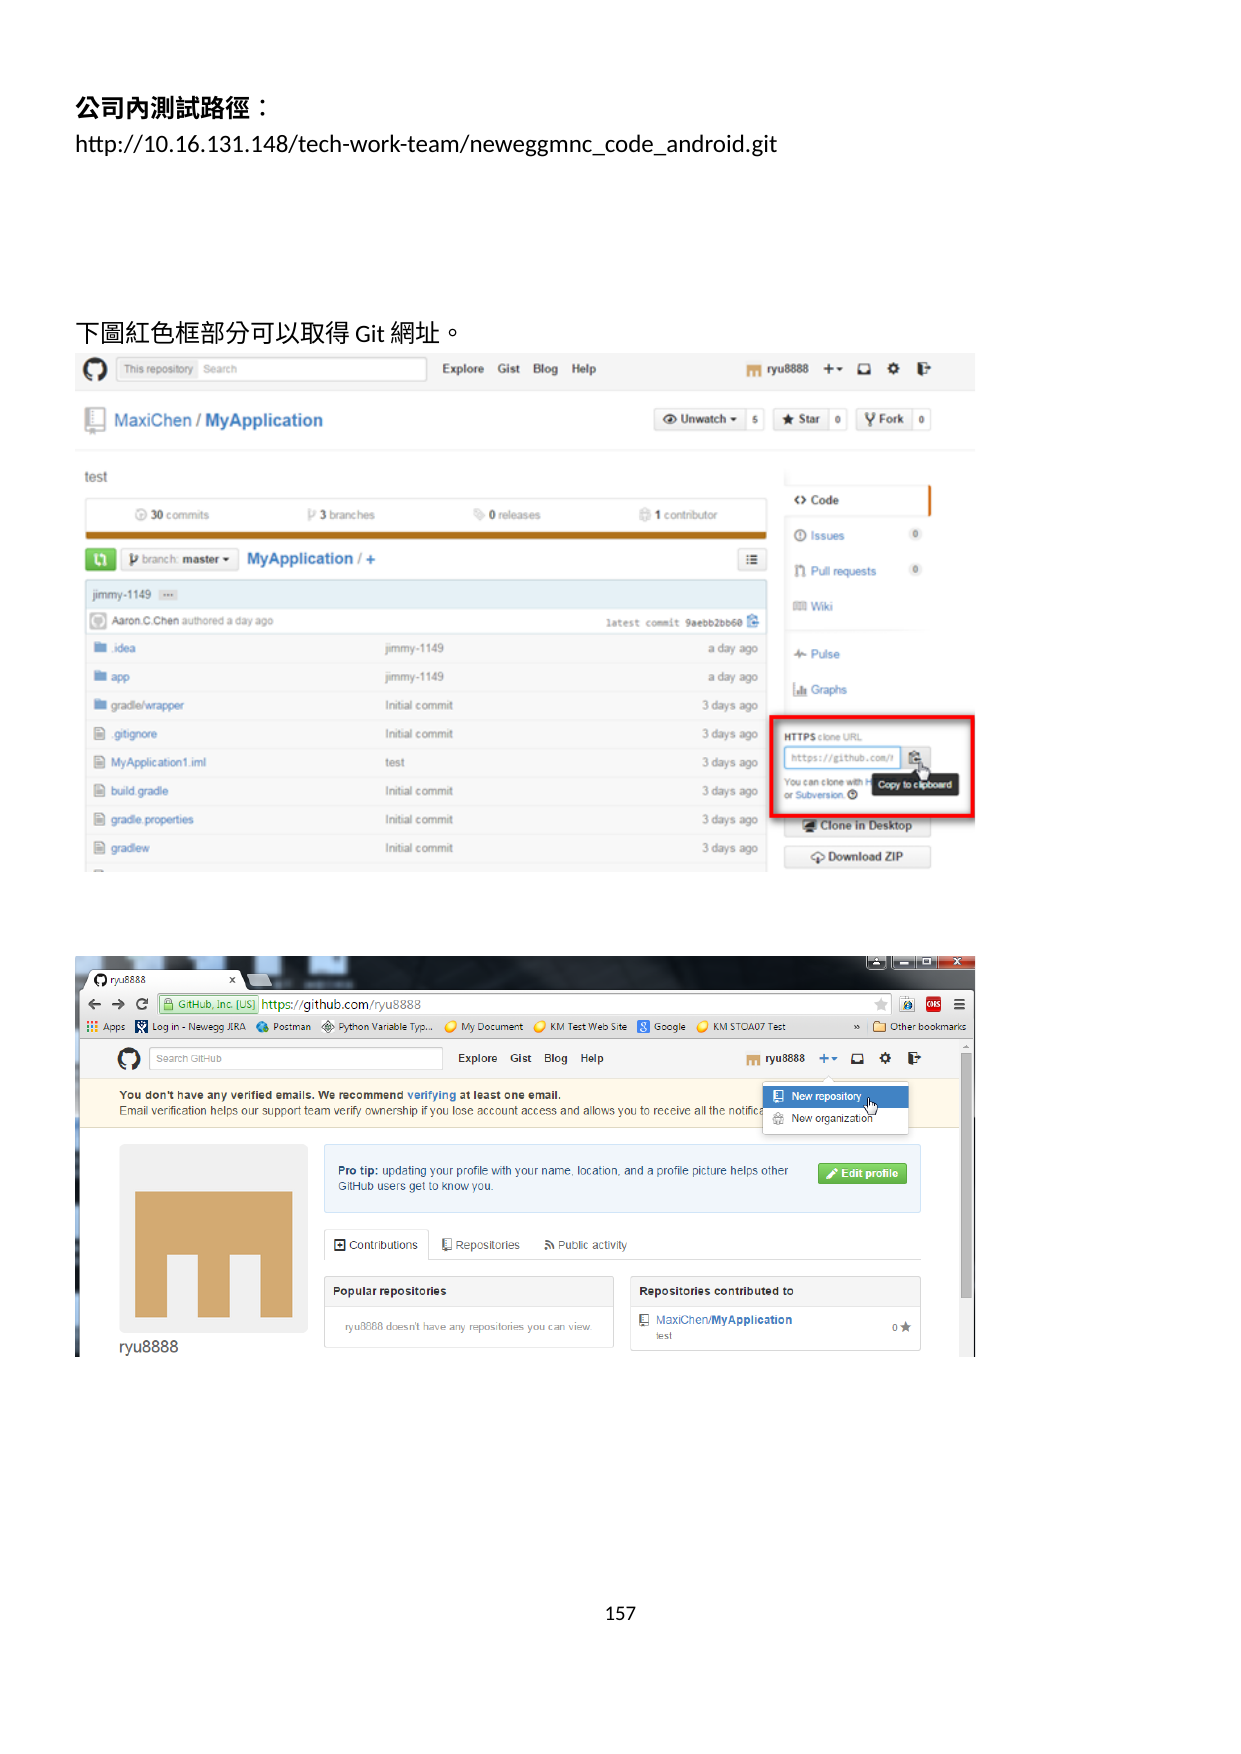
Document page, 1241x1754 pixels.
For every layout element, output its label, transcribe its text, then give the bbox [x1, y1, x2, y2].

text 下圖紅色框部分可以取得Git網址。 [75, 312, 1165, 350]
text http://10.16.131.148/tech-work-team/neweggmnc_code_android.git [75, 125, 1165, 162]
picture [75, 956, 976, 1357]
text 公司內測試路徑： [75, 87, 1165, 125]
picture [75, 353, 976, 872]
